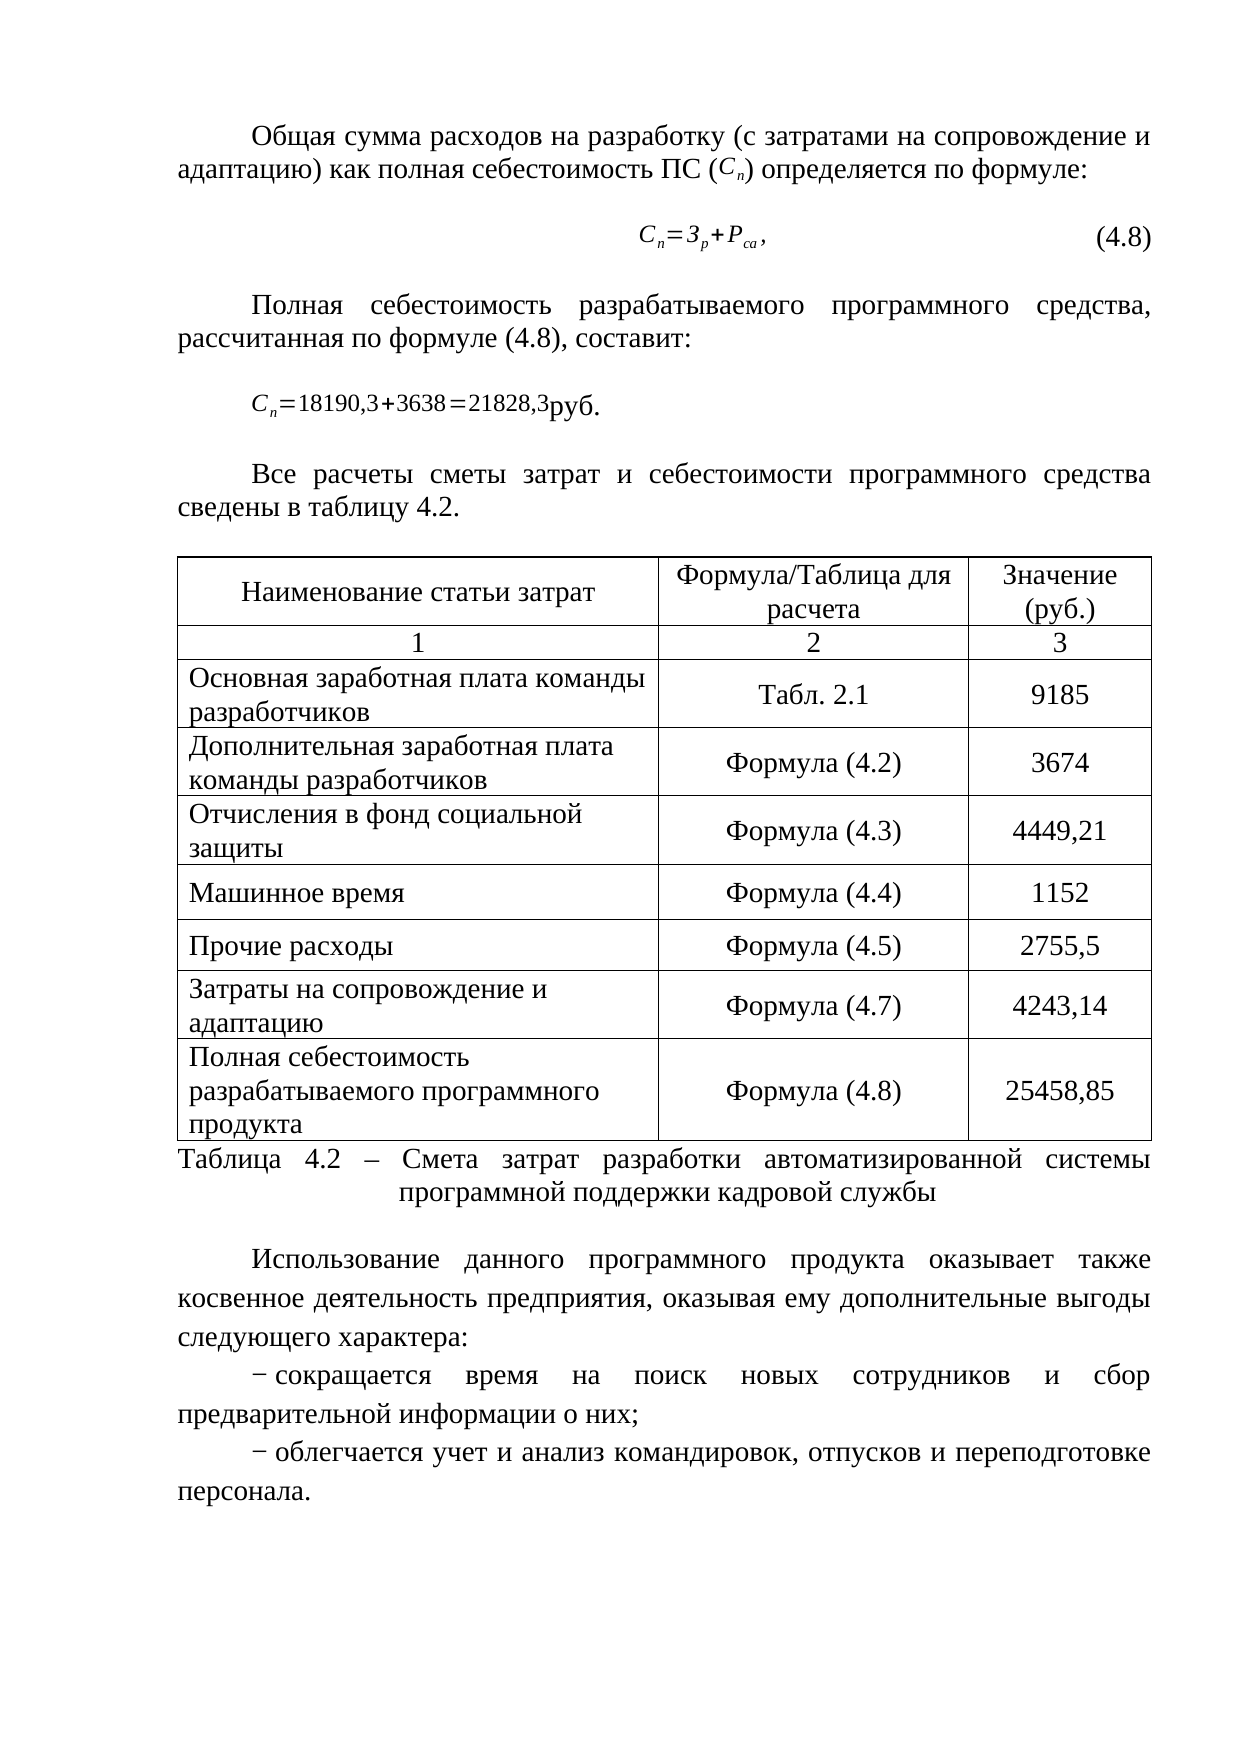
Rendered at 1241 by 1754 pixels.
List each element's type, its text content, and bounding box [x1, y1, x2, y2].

table_cell 4449,21 [969, 796, 1151, 863]
list облегчается учет и анализ командировок, отпусков и переподготовке персонала. [177, 1434, 1152, 1506]
table_cell Основная заработная плата команды разработчиков [178, 660, 658, 727]
text Полная себестоимость разрабатываемого программного средства, рассчитанная по формуле (4.8), составит: [177, 287, 1152, 354]
text Все расчеты сметы затрат и себестоимости программного средства сведены в таблицу 4.2. [177, 456, 1152, 523]
table_cell 1 [178, 626, 658, 659]
table_cell Затраты на сопровождение и адаптацию [178, 971, 658, 1038]
table_cell Машинное время [178, 865, 658, 918]
text Использование данного программного продукта оказывает также косвенное деятельность предприятия, оказывая ему дополнительные выгоды следующего характера: [177, 1242, 1152, 1352]
table_cell Формула (4.4) [659, 865, 968, 918]
table_cell 4243,14 [969, 971, 1151, 1038]
table_cell Дополнительная заработная плата команды разработчиков [178, 728, 658, 795]
table_cell 25458,85 [969, 1039, 1151, 1140]
list сокращается время на поиск новых сотрудников и сбор предварительной информации о них; [177, 1357, 1152, 1429]
table_cell Формула (4.3) [659, 796, 968, 863]
table_cell 3674 [969, 728, 1151, 795]
text (4.8) [177, 219, 1152, 253]
table_cell Полная себестоимость разрабатываемого программного продукта [178, 1039, 658, 1140]
table_cell Отчисления в фонд социальной защиты [178, 796, 658, 863]
table_cell Прочие расходы [178, 920, 658, 970]
table_cell 9185 [969, 660, 1151, 727]
table_header Формула/Таблица для расчета [659, 558, 968, 624]
table_cell 1152 [969, 865, 1151, 918]
text Общая сумма расходов на разработку (с затратами на сопровождение и адаптацию) как полная себестоимость ПС () определяется по формуле: [177, 118, 1152, 185]
table_header Наименование статьи затрат [178, 558, 658, 624]
table_cell Формула (4.2) [659, 728, 968, 795]
text руб. [177, 388, 1152, 422]
table_cell Формула (4.5) [659, 920, 968, 970]
text Таблица 4.2 – Смета затрат разработки автоматизированной системы программной поддержки кадровой службы [177, 1141, 1152, 1208]
table_cell 3 [969, 626, 1151, 659]
table_header Значение (руб.) [969, 558, 1151, 624]
table_cell Табл. 2.1 [659, 660, 968, 727]
table_cell Формула (4.7) [659, 971, 968, 1038]
table_cell Формула (4.8) [659, 1039, 968, 1140]
table_cell 2 [659, 626, 968, 659]
table_cell 2755,5 [969, 920, 1151, 970]
